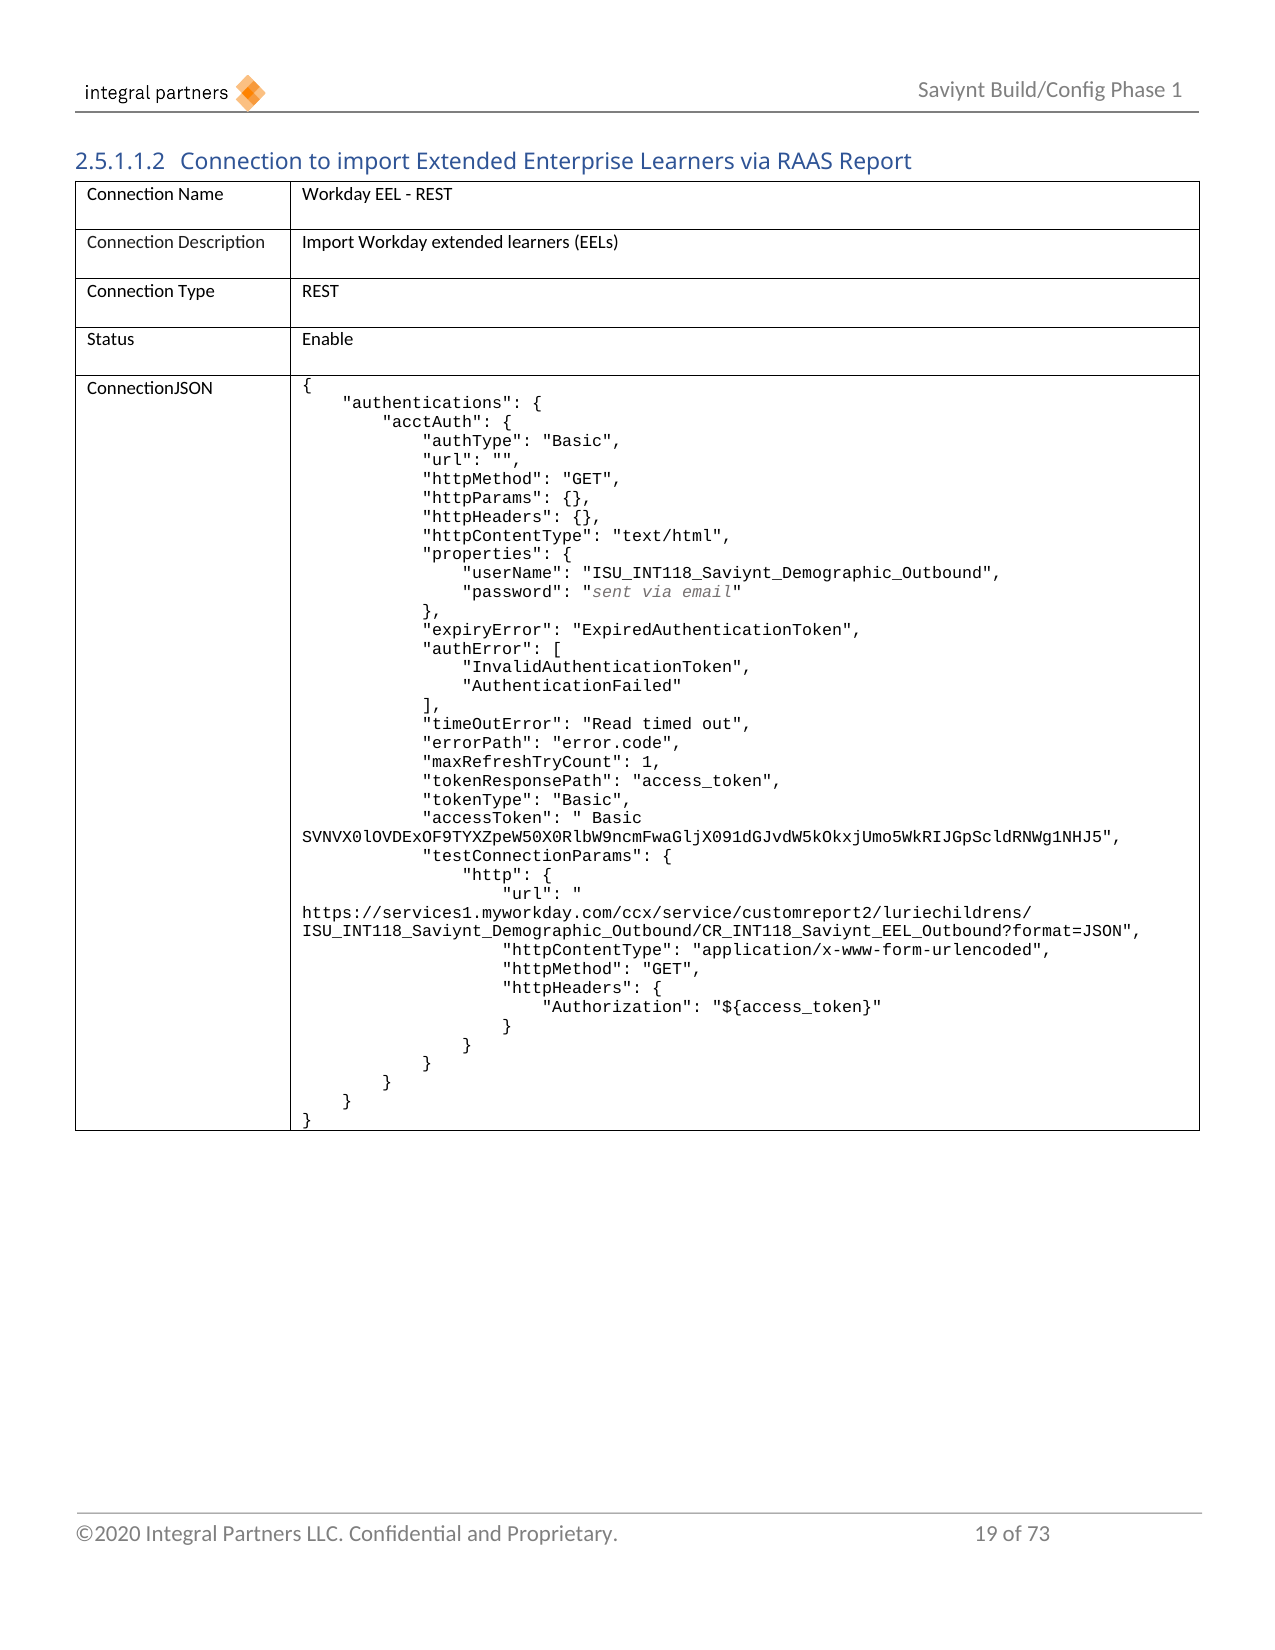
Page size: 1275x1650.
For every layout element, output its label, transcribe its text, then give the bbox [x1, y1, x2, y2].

table_cell Enable [291, 328, 1199, 375]
picture [86, 75, 266, 112]
table_cell Connection Description [76, 230, 290, 278]
table_cell Status [76, 328, 290, 375]
table_header Workday EEL - REST [291, 182, 1199, 229]
table_cell Import Workday extended learners (EELs) [291, 230, 1199, 278]
table_header Connection Name [76, 182, 290, 229]
table_cell REST [291, 279, 1199, 327]
table_cell Connection Type [76, 279, 290, 327]
table_cell { "authentications": { "acctAuth": { "authType": "Basic", "url": "", "httpMethod": "GET", "httpParams": {}, "httpHeaders": {}, "httpContentType": "text/html", "properties": { "userName": "ISU_INT118_Saviynt_Demographic_Outbound", "password": "sent via email" }, "expiryError": "ExpiredAuthenticationToken", "authError": [ "InvalidAuthenticationToken", "AuthenticationFailed" ], "timeOutError": "Read timed out", "errorPath": "error.code", "maxRefreshTryCount": 1, "tokenResponsePath": "access_token", "tokenType": "Basic", "accessToken": " Basic SVNVX0lOVDExOF9TYXZpeW50X0RlbW9ncmFwaGljX091dGJvdW5kOkxjUmo5WkRIJGpScldRNWg1NHJ5", "testConnectionParams": { "http": { "url": " https://services1.myworkday.com/ccx/service/customreport2/luriechildrens/ISU_INT118_Saviynt_Demographic_Outbound/CR_INT118_Saviynt_EEL_Outbound?format=JSON", "httpContentType": "application/x-www-form-urlencoded", "httpMethod": "GET", "httpHeaders": { "Authorization": "${access_token}" } } } } } } [291, 376, 1199, 1130]
subtitle Connection to import Extended Enterprise Learners via RAAS Report [75, 145, 1200, 176]
table_cell ConnectionJSON [76, 376, 290, 1130]
